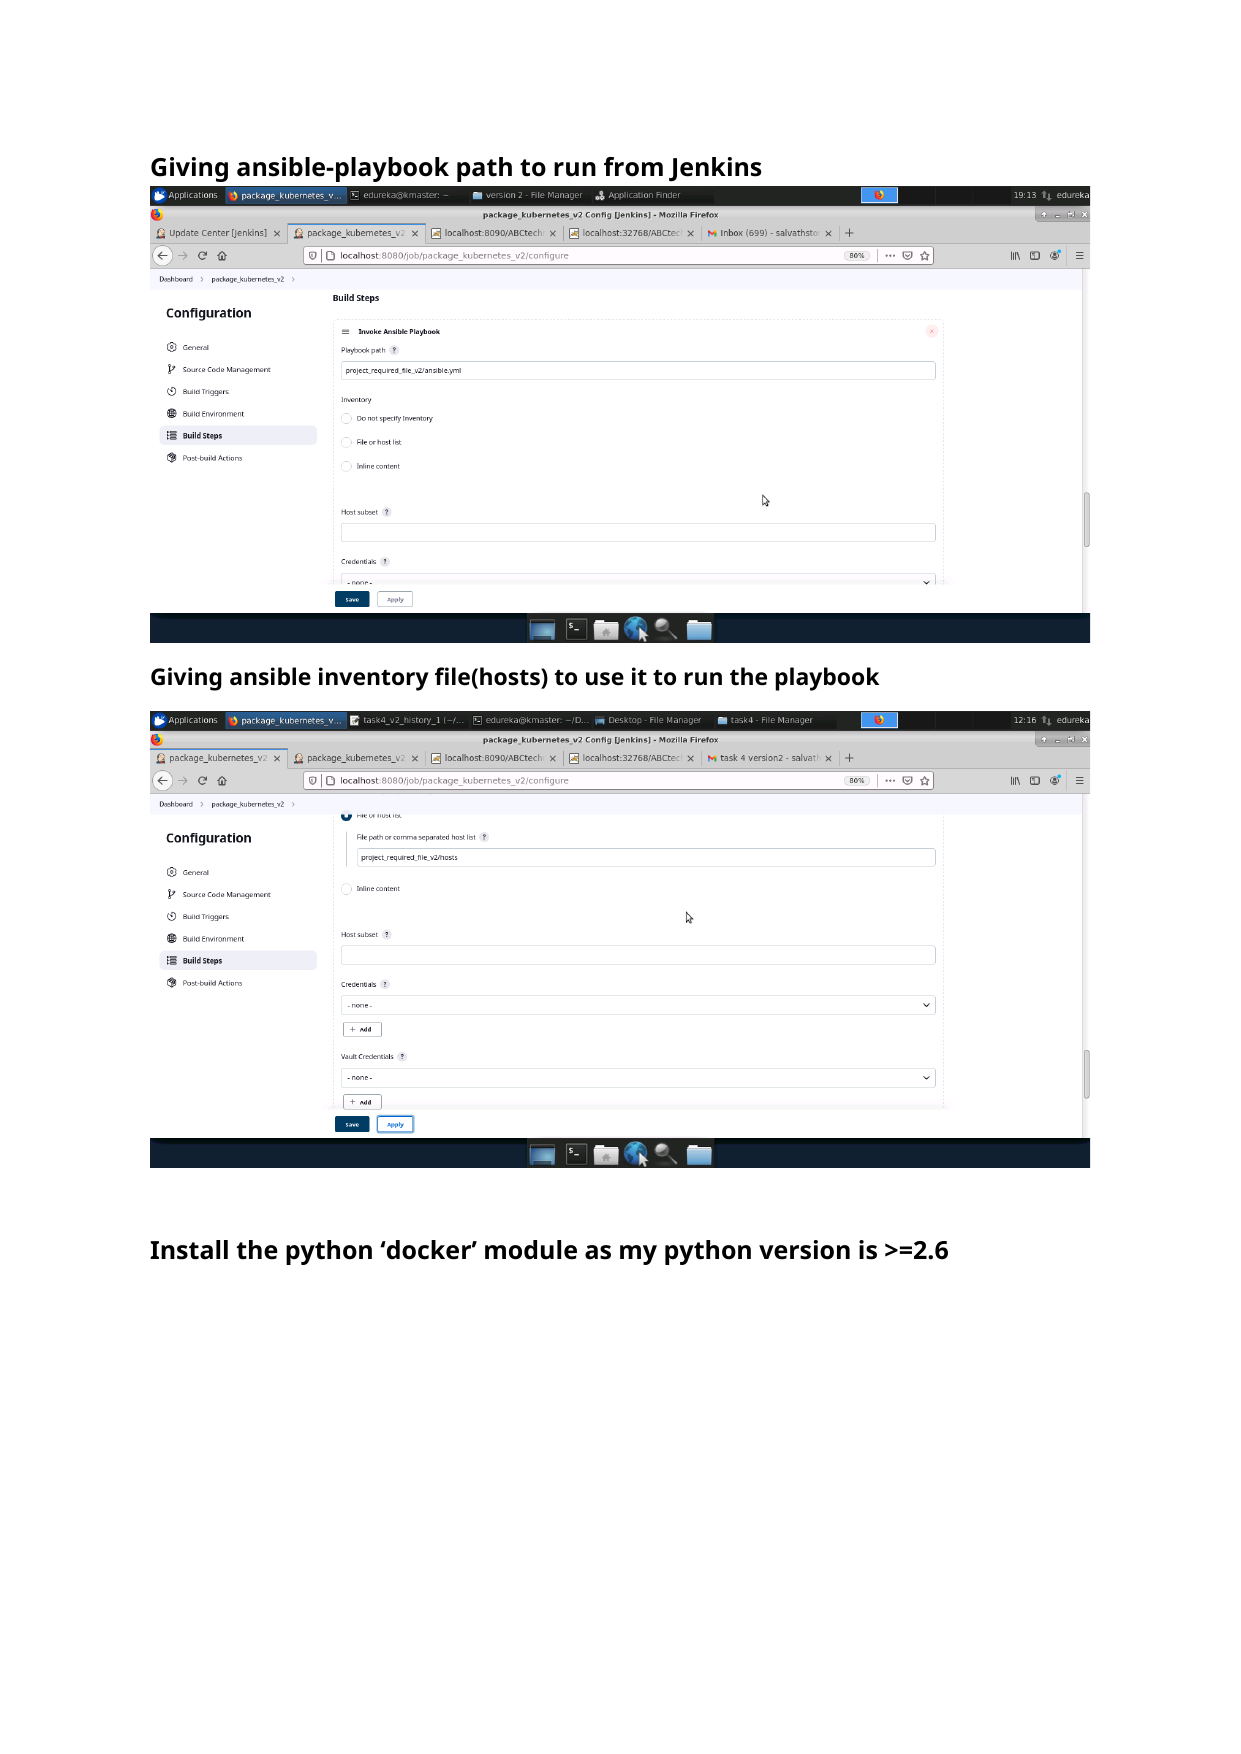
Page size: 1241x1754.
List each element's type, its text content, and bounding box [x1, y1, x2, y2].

text Giving ansible-playbook path to run from Jenkins [150, 150, 1090, 186]
text Giving ansible inventory file(hosts) to use it to run the playbook [150, 661, 1090, 692]
text Install the python ‘docker’ module as my python version is >=2.6 [150, 1233, 1090, 1267]
